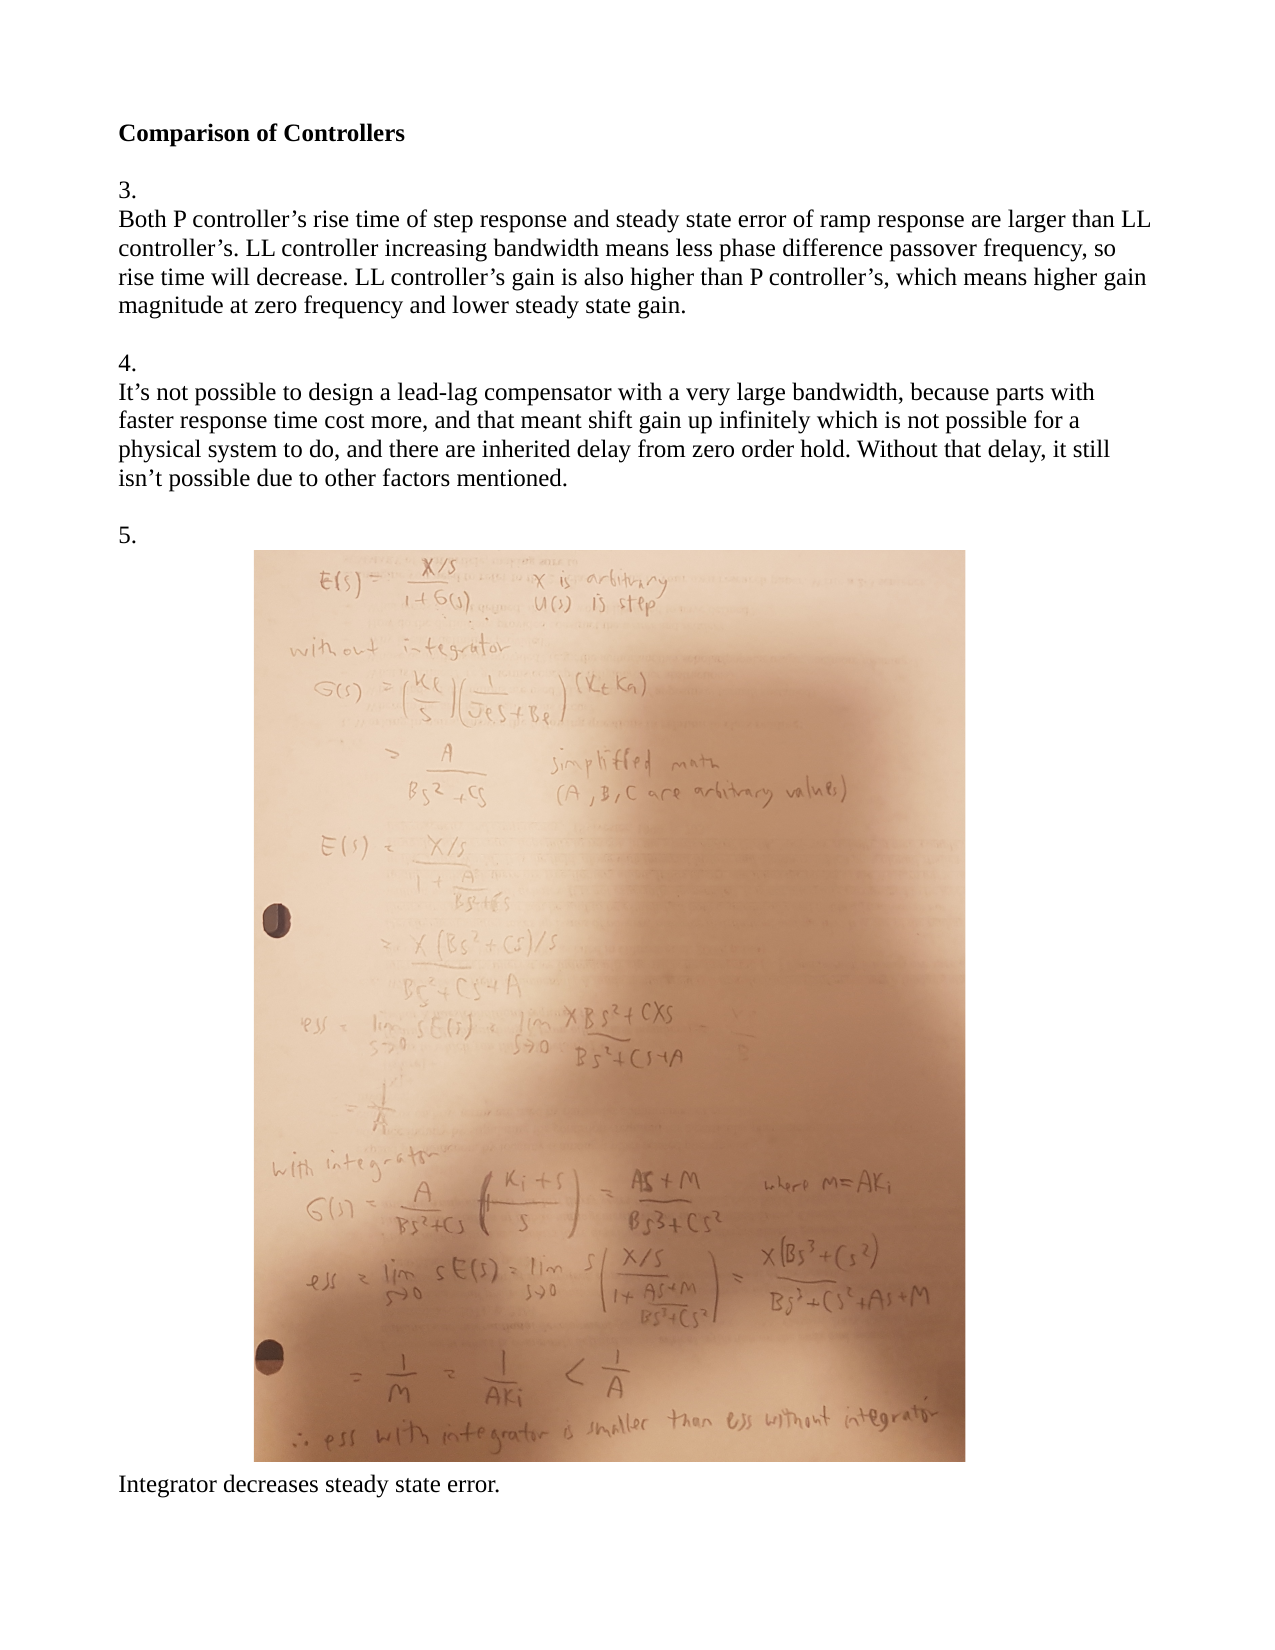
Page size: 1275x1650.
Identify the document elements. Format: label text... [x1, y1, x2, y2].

text 5. [118, 521, 1157, 549]
text Both P controller’s rise time of step response and steady state error of ramp response are larger than LL controller’s. LL controller increasing bandwidth means less phase difference passover frequency, so rise time will decrease. LL controller’s gain is also higher than P controller’s, which means higher gain magnitude at zero frequency and lower steady state gain. [118, 204, 1157, 319]
text 4. [118, 348, 1157, 377]
text It’s not possible to design a lead-lag compensator with a very large bandwidth, because parts with faster response time cost more, and that meant shift gain up infinitely which is not possible for a physical system to do, and there are inherited delay from zero order hold. Without that delay, it still isn’t possible due to other factors mentioned. [118, 377, 1157, 492]
text Comparison of Controllers [118, 118, 1157, 147]
picture [253, 550, 966, 1462]
text Integrator decreases steady state error. [118, 1469, 1157, 1498]
text 3. [118, 176, 1157, 204]
